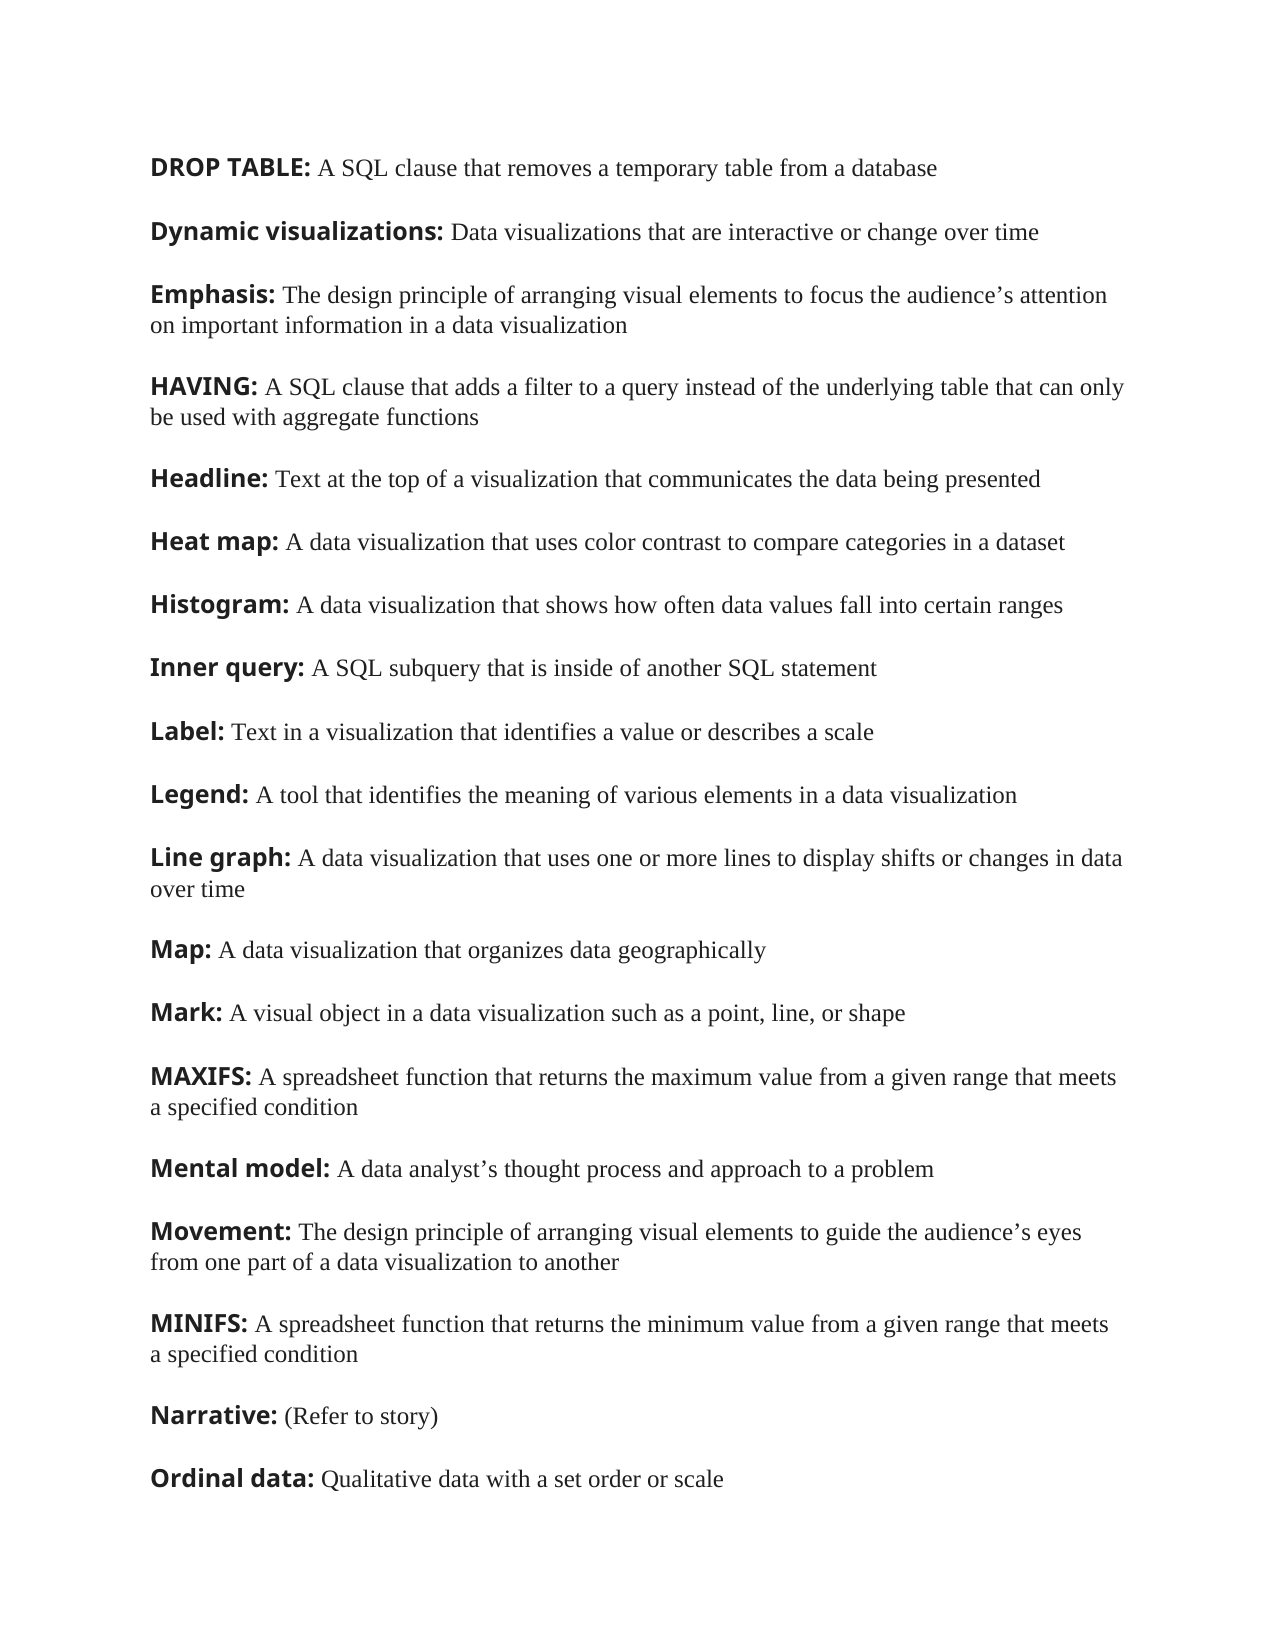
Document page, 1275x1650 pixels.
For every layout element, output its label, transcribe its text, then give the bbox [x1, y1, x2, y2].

text Headline: Text at the top of a visualization that communicates the data being presented [150, 460, 1125, 494]
text Line graph: A data visualization that uses one or more lines to display shifts or changes in data over time [150, 840, 1125, 903]
text Ordinal data: Qualitative data with a set order or scale [150, 1461, 1125, 1495]
text MAXIFS: A spreadsheet function that returns the maximum value from a given range that meets a specified condition [150, 1058, 1125, 1121]
text HAVING: A SQL clause that adds a filter to a query instead of the underlying table that can only be used with aggregate functions [150, 368, 1125, 431]
text Emphasis: The design principle of arranging visual elements to focus the audience’s attention on important information in a data visualization [150, 276, 1125, 339]
text Histogram: A data visualization that shows how often data values fall into certain ranges [150, 587, 1125, 621]
text Inner query: A SQL subquery that is inside of another SQL statement [150, 650, 1125, 684]
text Dynamic visualizations: Data visualizations that are interactive or change over time [150, 213, 1125, 247]
text Movement: The design principle of arranging visual elements to guide the audience’s eyes from one part of a data visualization to another [150, 1213, 1125, 1276]
text MINIFS: A spreadsheet function that returns the minimum value from a given range that meets a specified condition [150, 1305, 1125, 1368]
text Mental model: A data analyst’s thought process and approach to a problem [150, 1150, 1125, 1184]
text Heat map: A data visualization that uses color contrast to compare categories in a dataset [150, 524, 1125, 558]
text DROP TABLE: A SQL clause that removes a temporary table from a database [150, 150, 1125, 184]
text Mark: A visual object in a data visualization such as a point, line, or shape [150, 995, 1125, 1029]
text Legend: A tool that identifies the meaning of various elements in a data visualization [150, 777, 1125, 811]
text Map: A data visualization that organizes data geographically [150, 932, 1125, 966]
text Narrative: (Refer to story) [150, 1397, 1125, 1431]
text Label: Text in a visualization that identifies a value or describes a scale [150, 713, 1125, 747]
